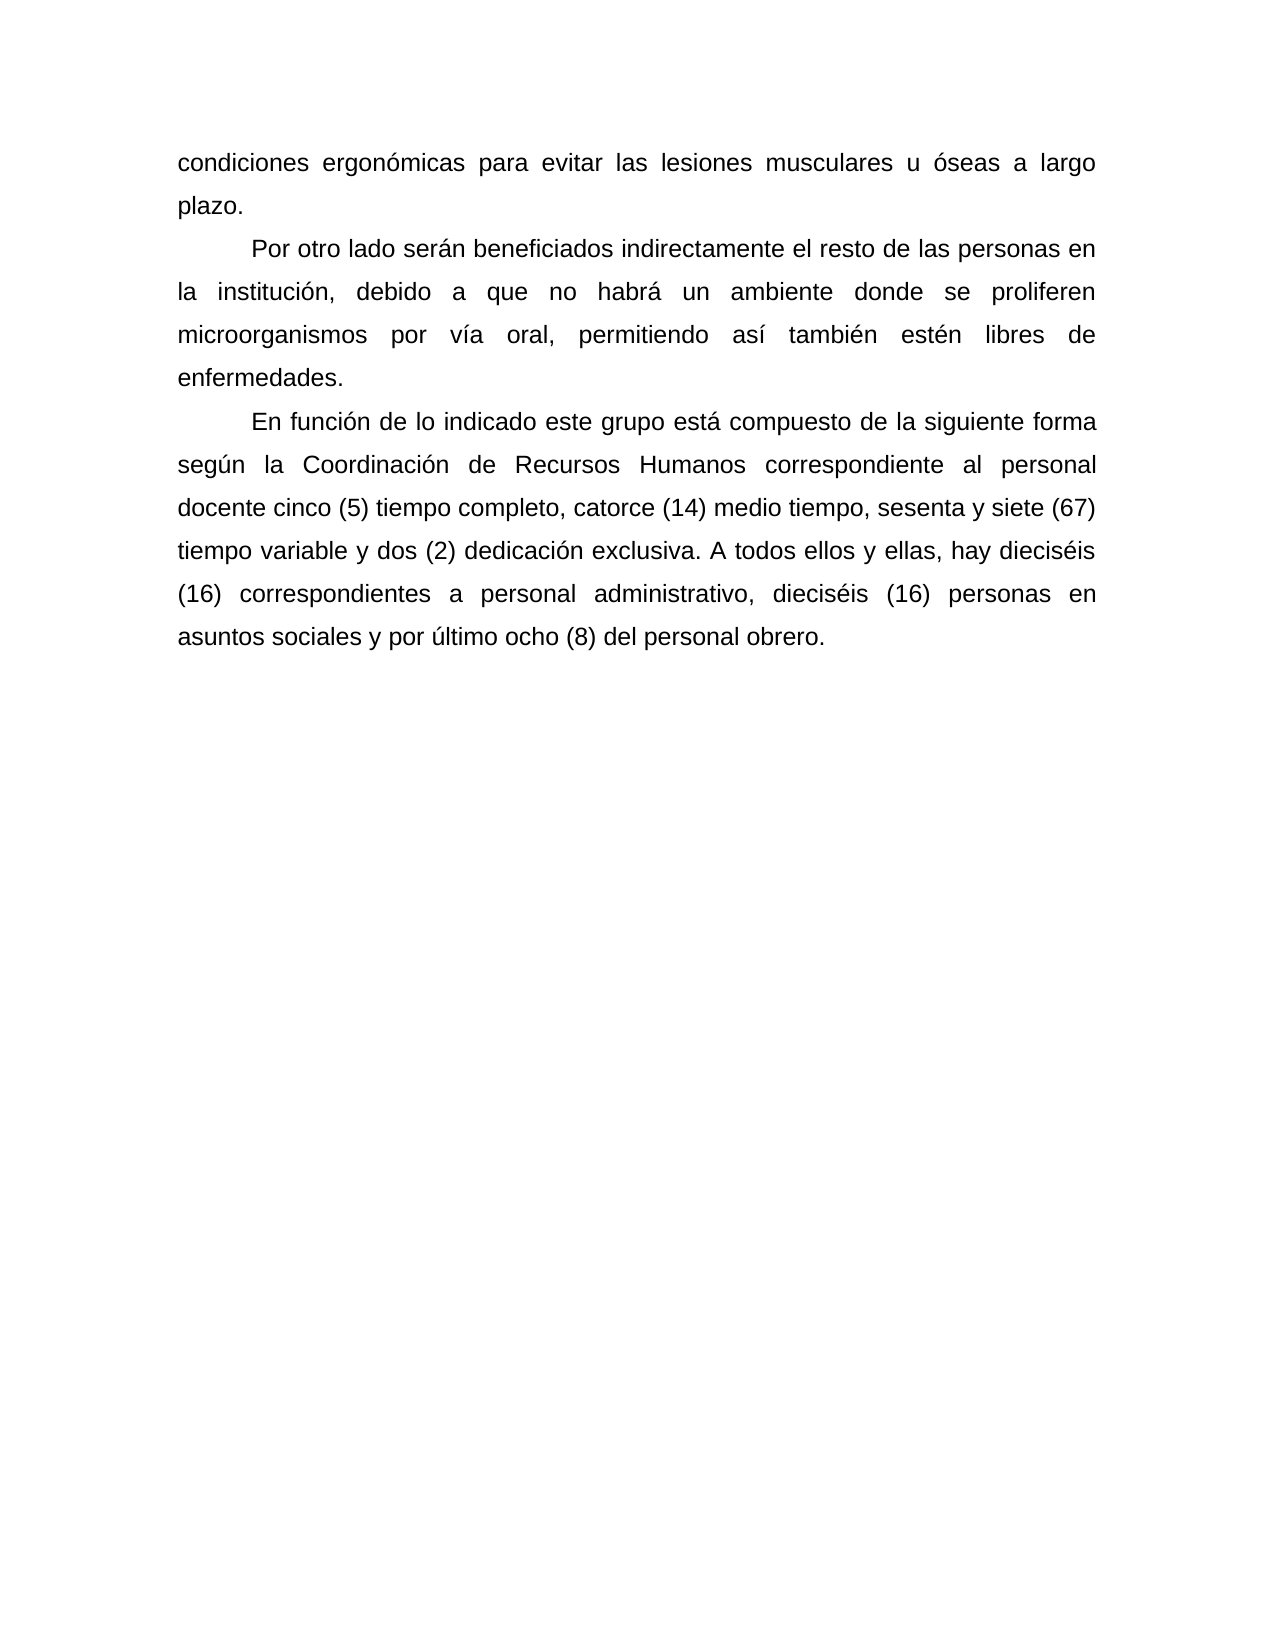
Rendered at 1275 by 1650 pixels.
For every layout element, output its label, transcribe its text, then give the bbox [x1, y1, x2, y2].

text Por otro lado serán beneficiados indirectamente el resto de las personas en la institución, debido a que no habrá un ambiente donde se proliferen microorganismos por vía oral, permitiendo así también estén libres de enfermedades. [177, 234, 1098, 392]
text En función de lo indicado este grupo está compuesto de la siguiente forma según la Coordinación de Recursos Humanos correspondiente al personal docente cinco (5) tiempo completo, catorce (14) medio tiempo, sesenta y siete (67) tiempo variable y dos (2) dedicación exclusiva. A todos ellos y ellas, hay dieciséis (16) correspondientes a personal administrativo, dieciséis (16) personas en asuntos sociales y por último ocho (8) del personal obrero. [177, 406, 1098, 651]
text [177, 148, 1098, 219]
